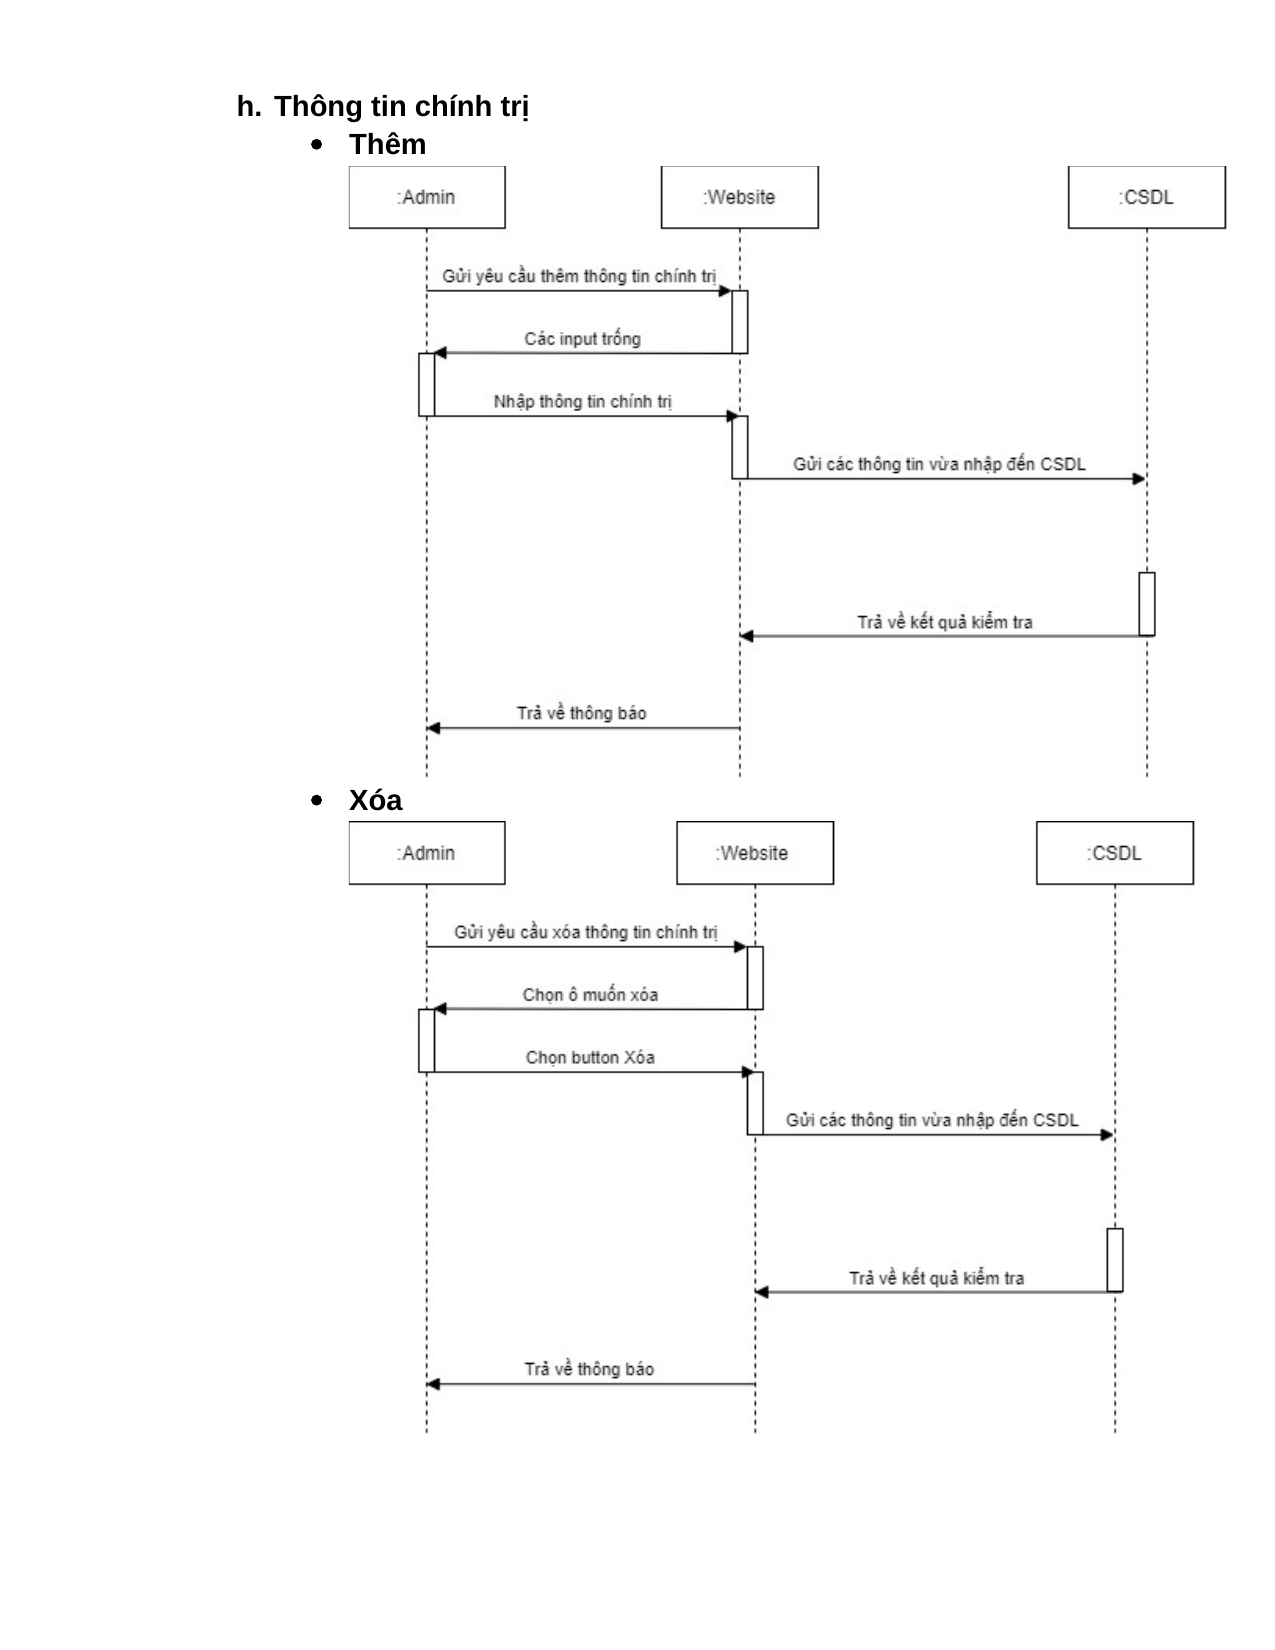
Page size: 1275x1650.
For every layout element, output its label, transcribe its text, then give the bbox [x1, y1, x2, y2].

list Thêm [311, 127, 1186, 161]
picture [348, 166, 1228, 779]
list Xóa [311, 783, 1186, 817]
picture [348, 821, 1196, 1435]
list Thông tin chính trị [236, 89, 1186, 122]
